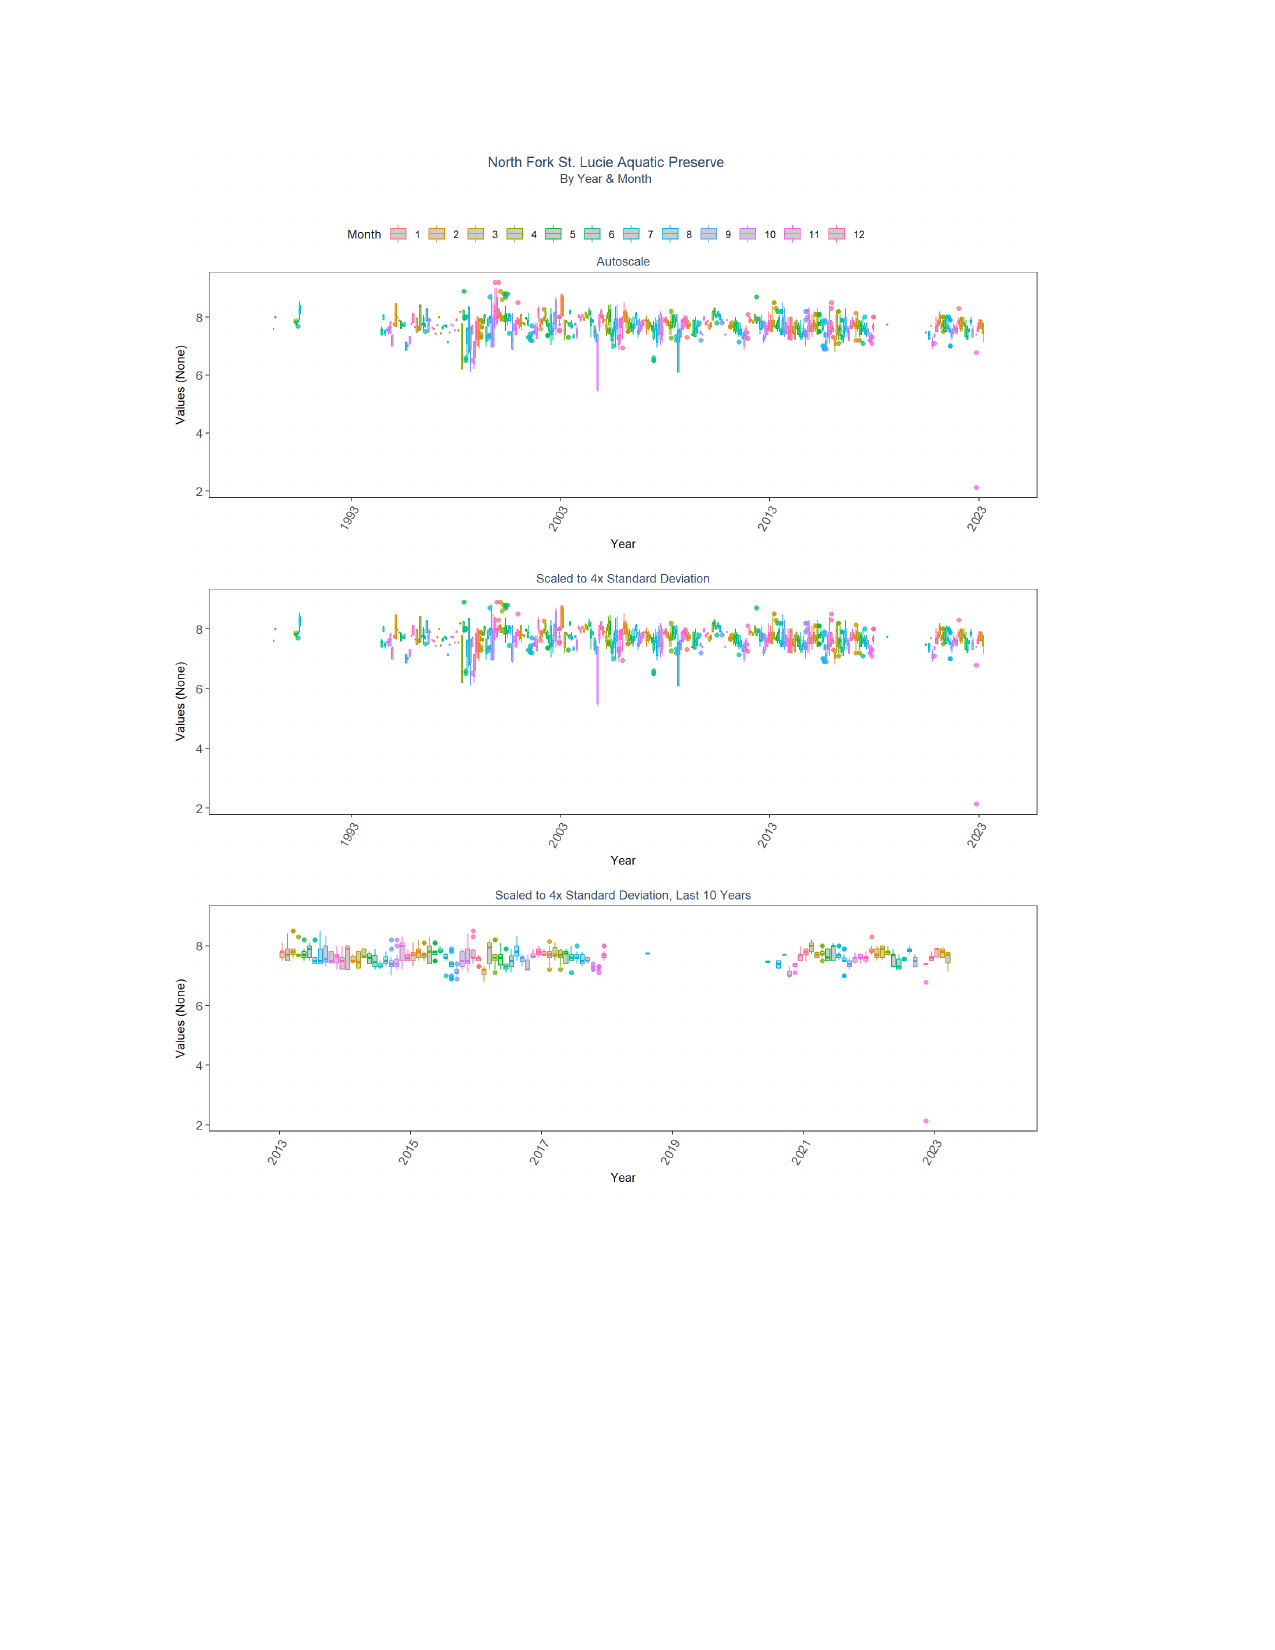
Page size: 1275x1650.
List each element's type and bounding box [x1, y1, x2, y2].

picture [168, 150, 1044, 1200]
